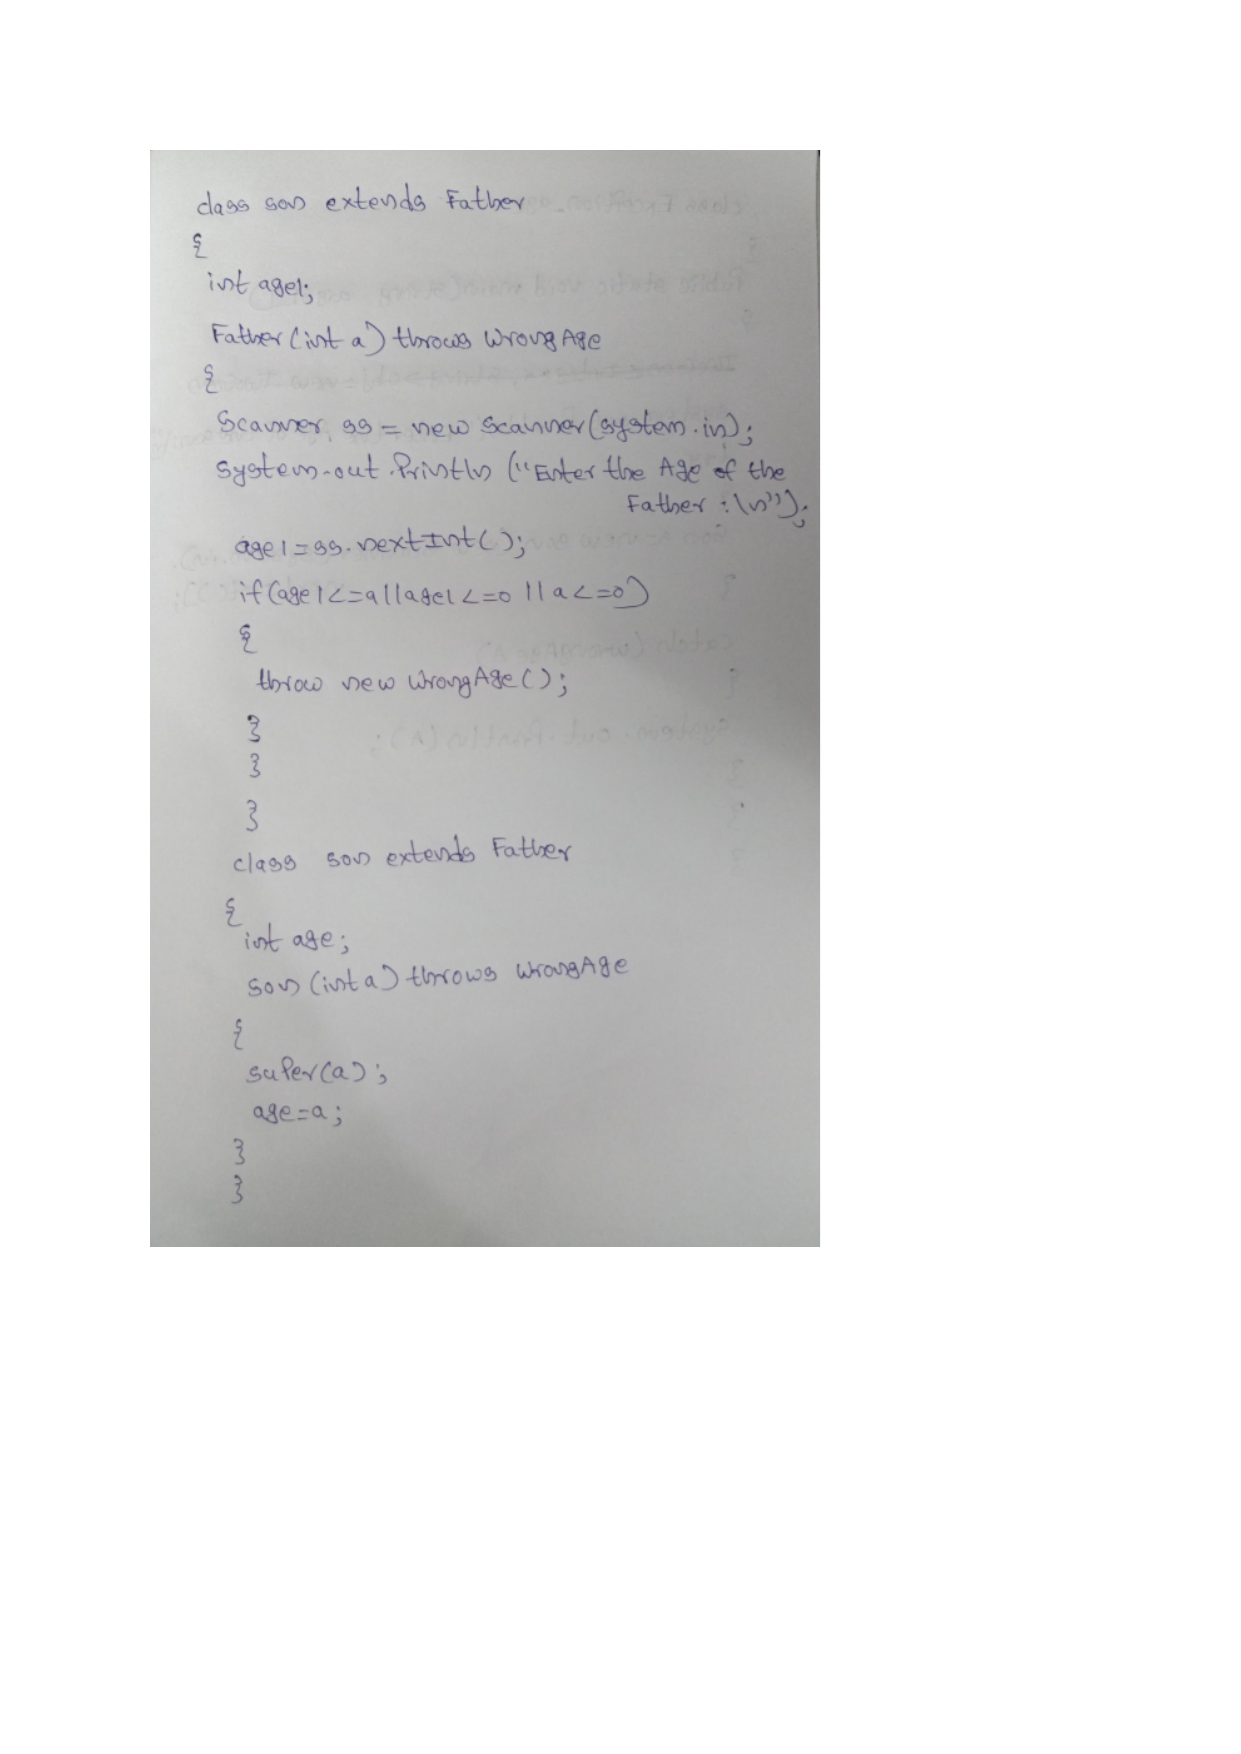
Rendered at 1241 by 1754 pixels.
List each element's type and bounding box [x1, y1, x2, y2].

picture [150, 150, 821, 1247]
